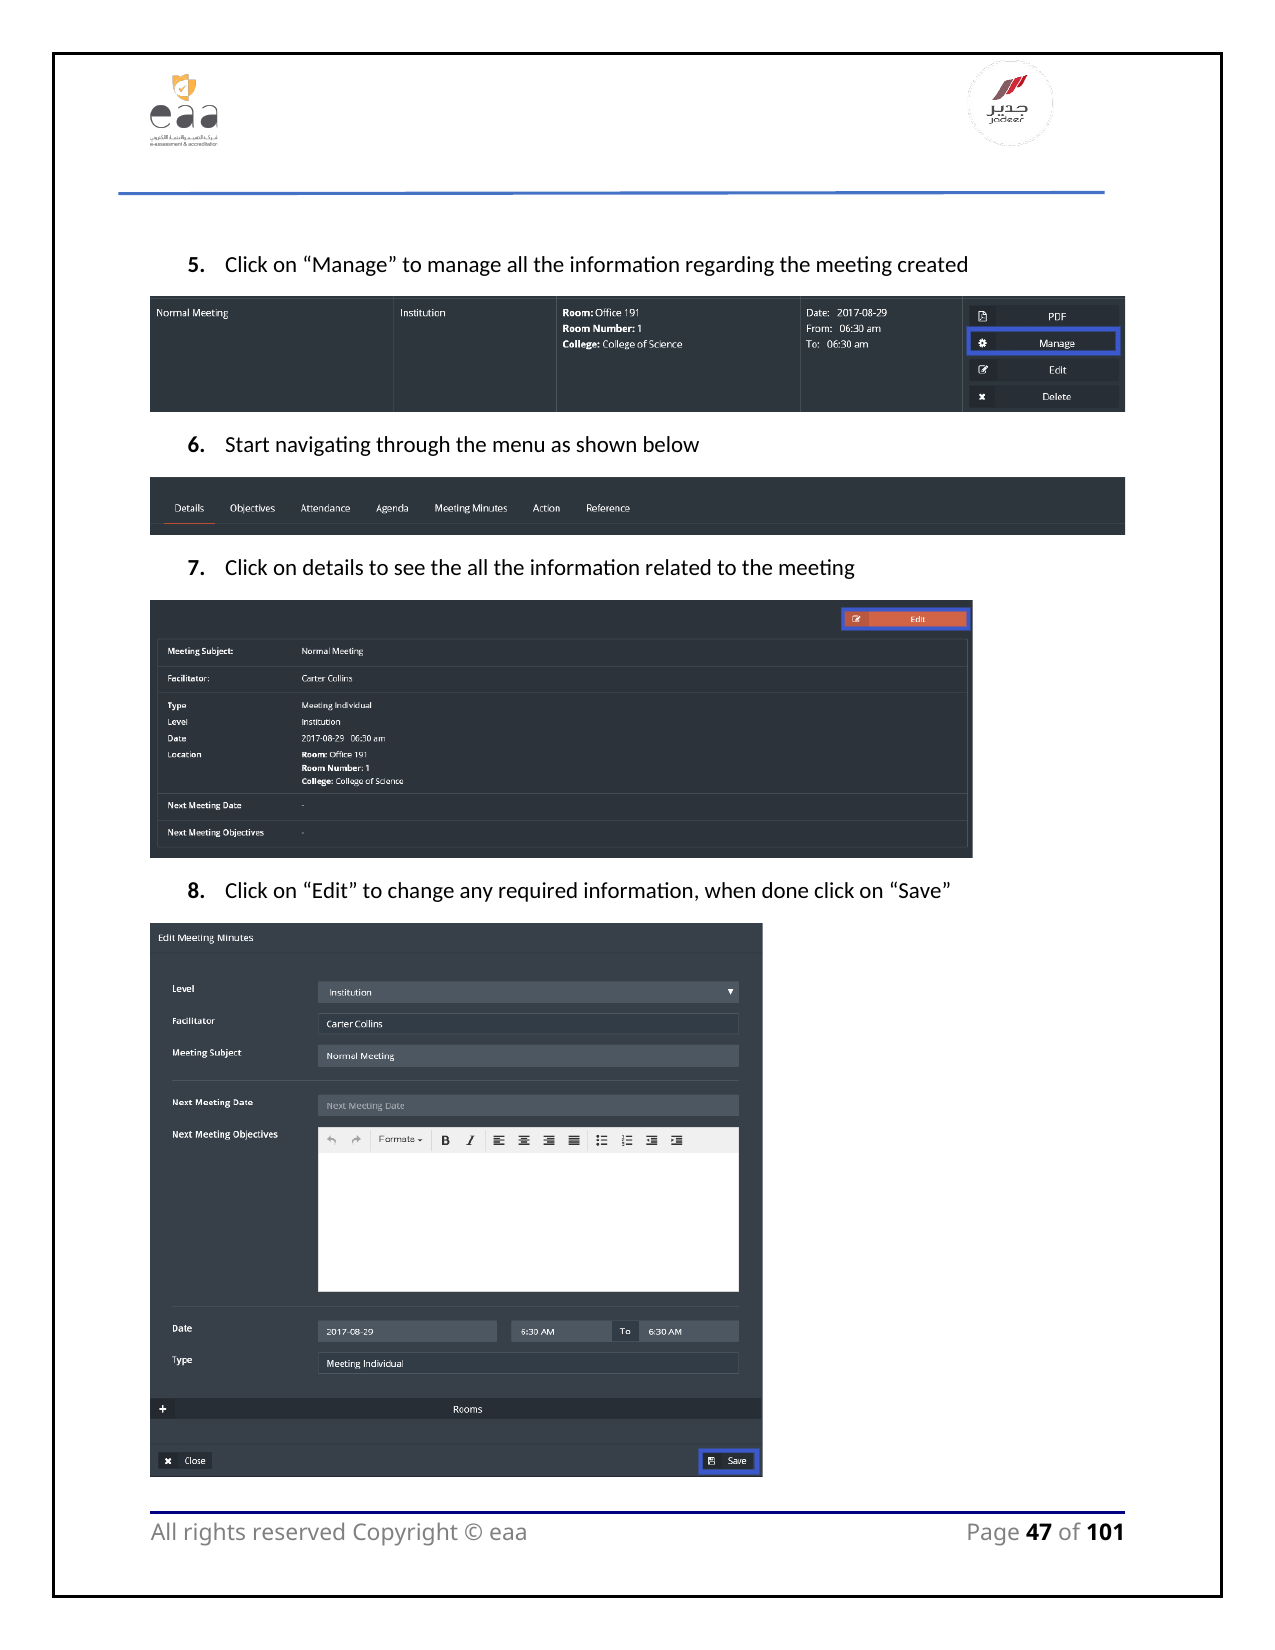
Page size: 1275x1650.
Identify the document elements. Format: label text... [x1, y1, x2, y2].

picture [150, 600, 973, 858]
picture [967, 60, 1054, 146]
picture [150, 477, 1125, 535]
list Click on “Manage” to manage all the information regarding the meeting created [187, 250, 1125, 278]
list Click on details to see the all the information related to the meeting [187, 553, 1125, 581]
picture [150, 74, 218, 146]
picture [150, 923, 763, 1477]
list Start navigating through the menu as shown below [187, 430, 1125, 458]
list Click on “Edit” to change any required information, when done click on “Save” [187, 876, 1125, 904]
picture [150, 296, 1125, 412]
